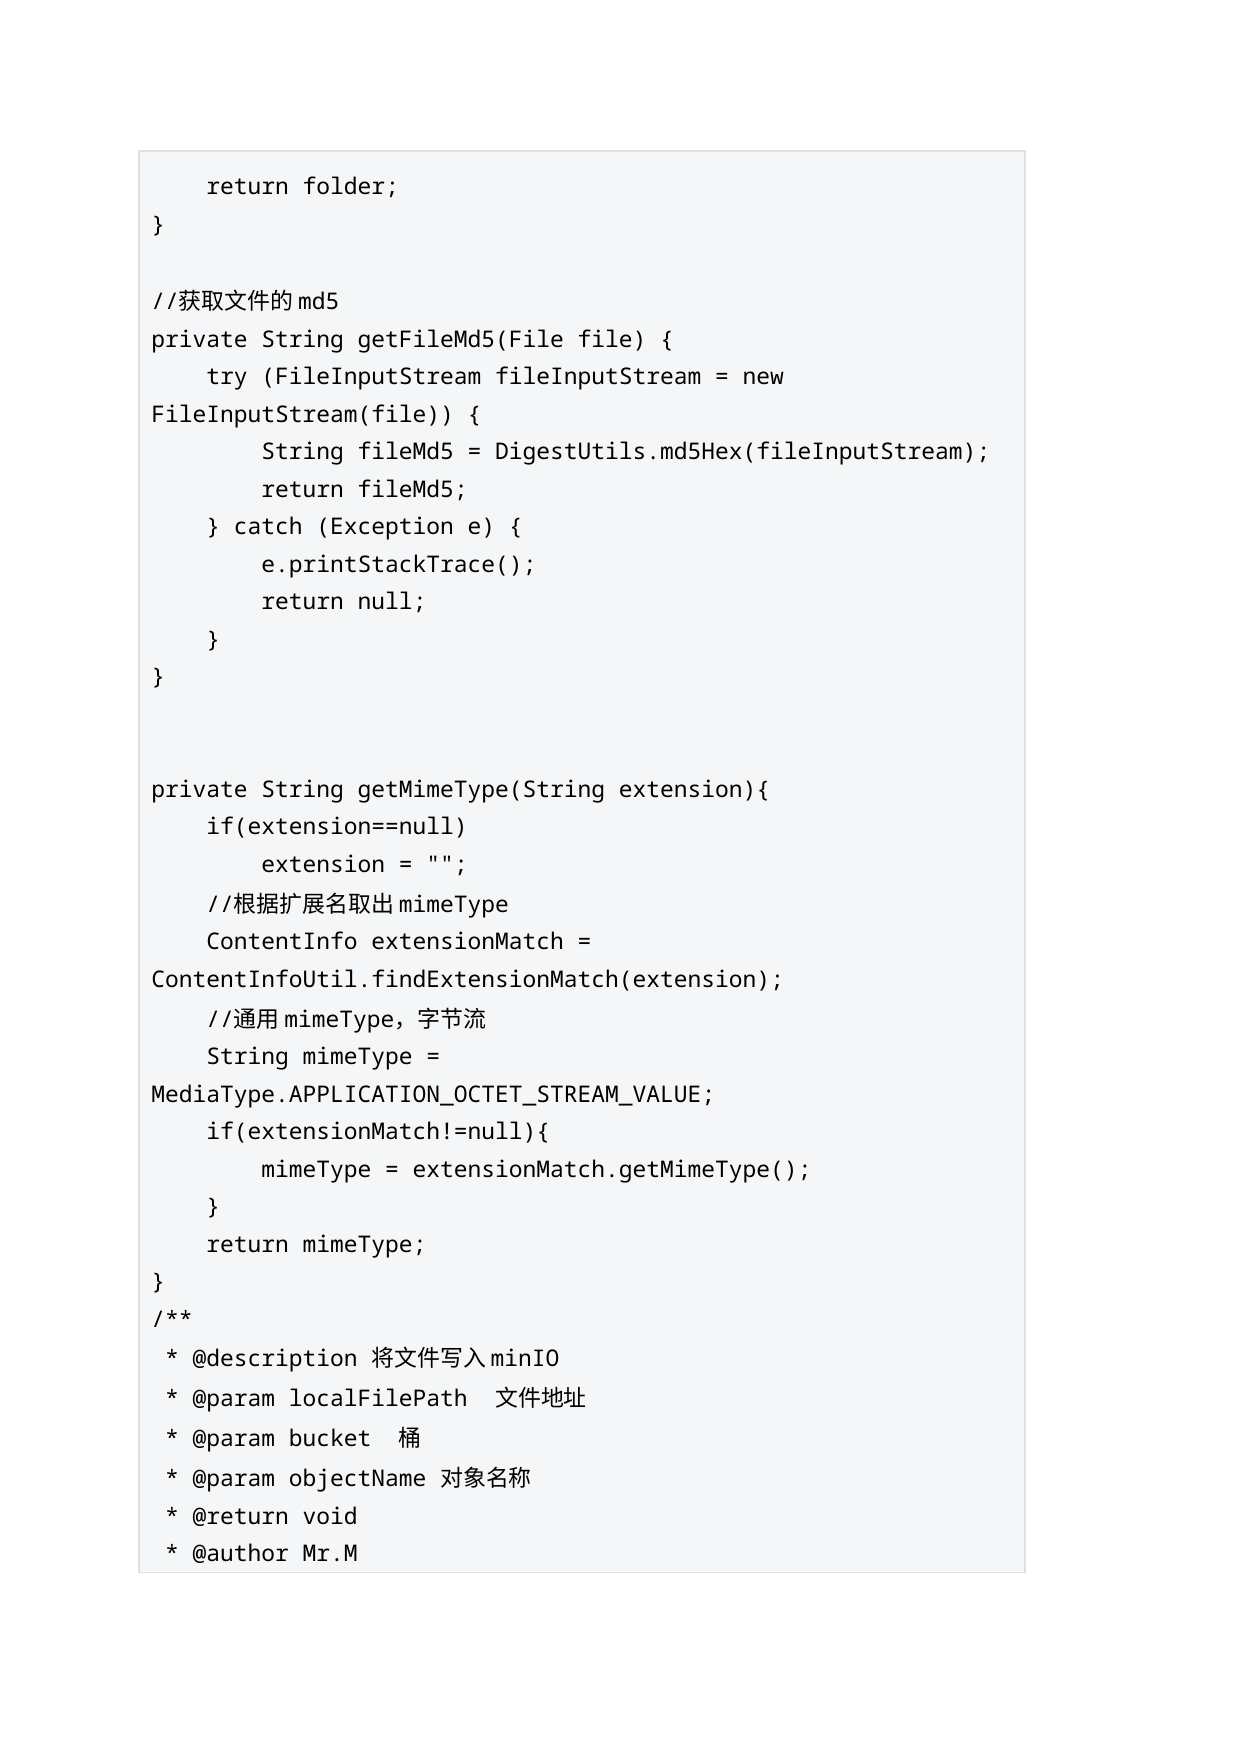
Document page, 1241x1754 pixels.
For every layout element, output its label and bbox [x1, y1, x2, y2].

table_header [140, 152, 1024, 1571]
